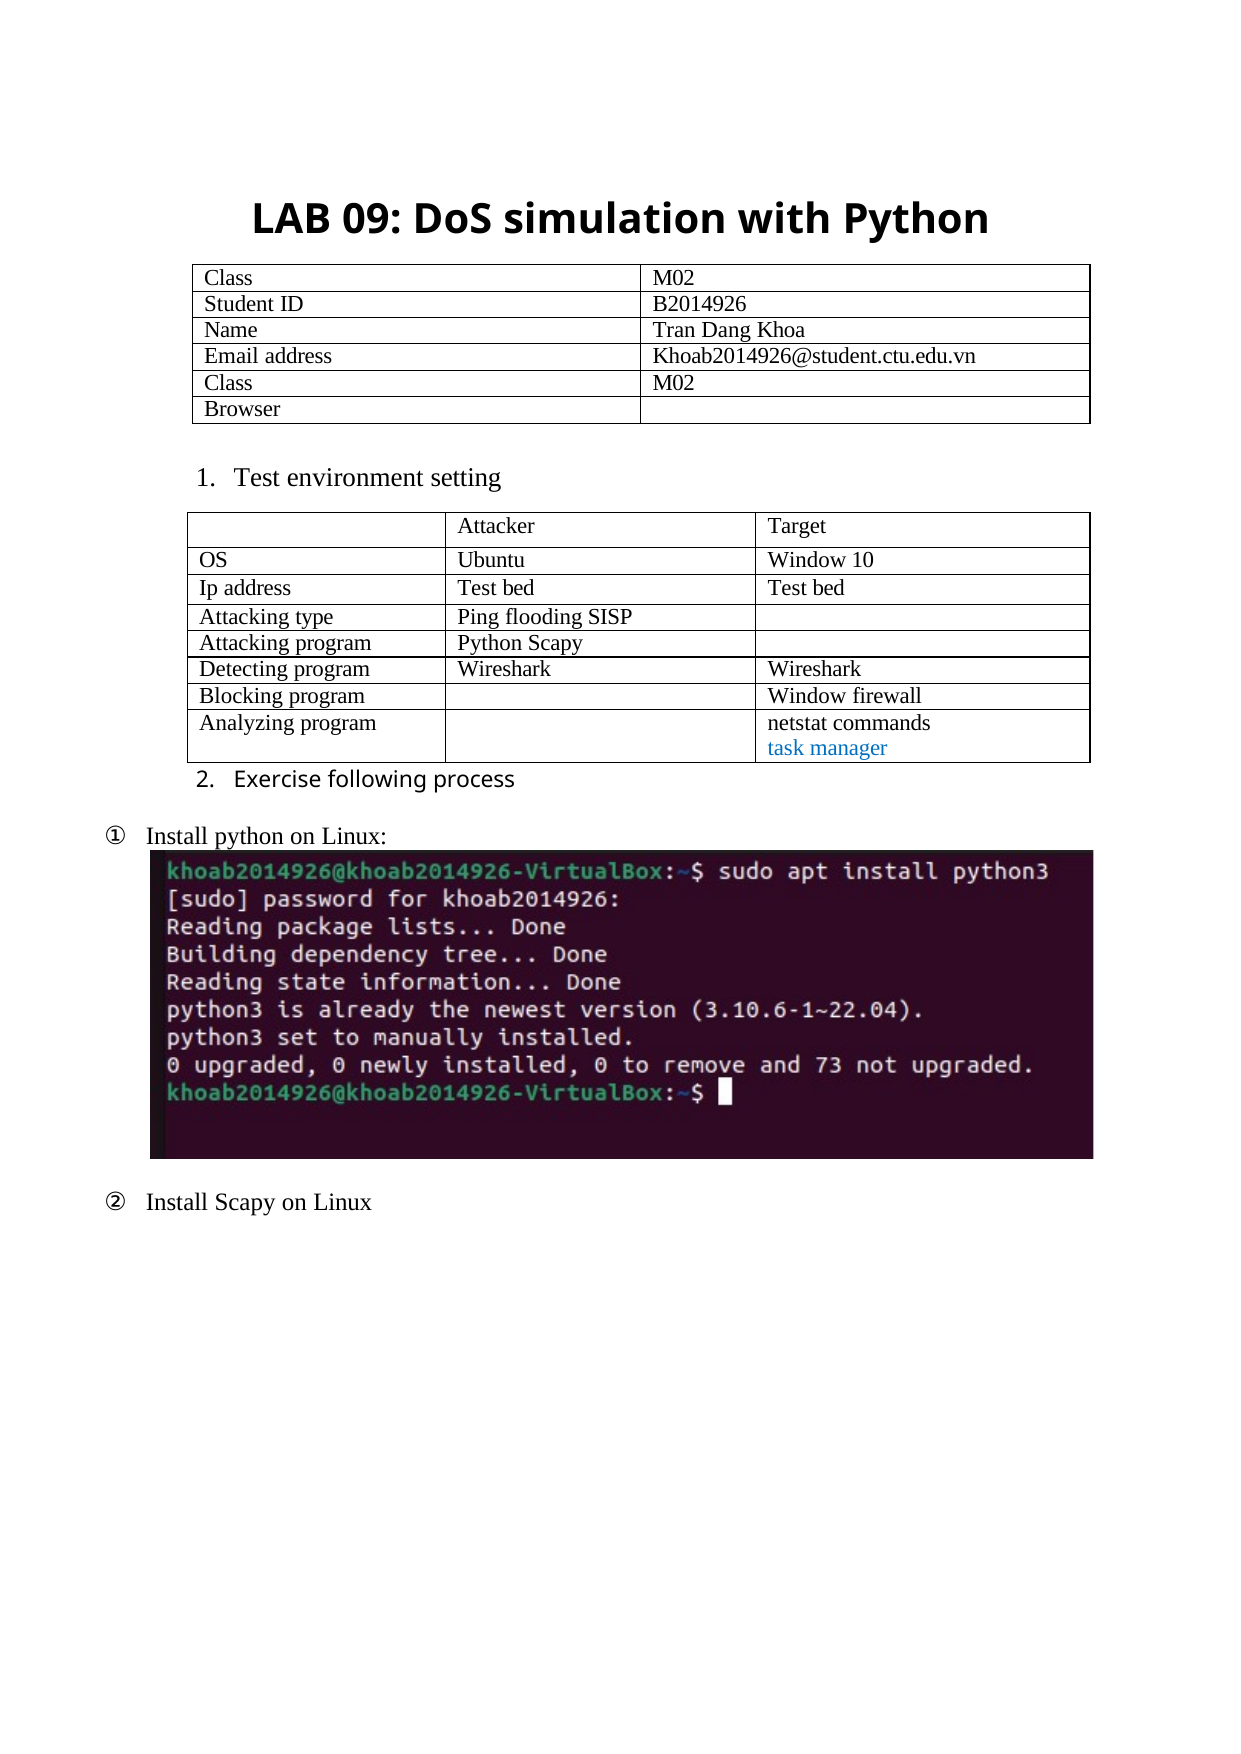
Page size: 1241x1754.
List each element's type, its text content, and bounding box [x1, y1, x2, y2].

table_cell Python Scapy [446, 631, 755, 656]
table_cell [446, 710, 755, 762]
table_cell Wireshark [756, 658, 1089, 683]
table_cell Attacking type [188, 605, 445, 630]
table_cell Test bed [446, 575, 755, 604]
table_cell Attacking program [188, 631, 445, 656]
table_cell Analyzing program [188, 710, 445, 762]
table_header Attacker [446, 513, 755, 547]
table_header Target [756, 513, 1089, 547]
list Test environment setting [196, 461, 1209, 492]
table_cell Window firewall [756, 684, 1089, 709]
table_cell [641, 397, 1089, 422]
table_cell OS [188, 548, 445, 574]
table_cell Detecting program [188, 658, 445, 683]
table_cell B2014926 [641, 292, 1089, 317]
table_cell Window 10 [756, 548, 1089, 574]
table_cell [446, 684, 755, 709]
table_cell Test bed [756, 575, 1089, 604]
table_cell Khoab2014926@student.ctu.edu.vn [641, 344, 1089, 370]
table_header [188, 513, 445, 547]
table_cell Student ID [193, 292, 640, 317]
table_cell Email address [193, 344, 640, 370]
text LAB 09: DoS simulation with Python [94, 175, 1147, 249]
picture [150, 850, 1094, 1159]
table_cell [756, 631, 1089, 656]
table_cell Browser [193, 397, 640, 422]
table_cell [756, 605, 1089, 630]
table_header M02 [641, 265, 1089, 291]
list Exercise following process [196, 763, 1209, 794]
table_cell Tran Dang Khoa [641, 318, 1089, 343]
table_header Class [193, 265, 640, 291]
table_cell Blocking program [188, 684, 445, 709]
table_cell Ip address [188, 575, 445, 604]
table_cell Name [193, 318, 640, 343]
text ② Install Scapy on Linux [104, 1185, 1209, 1215]
text ① Install python on Linux: [104, 820, 1209, 850]
table_cell Class [193, 371, 640, 396]
table_cell Ubuntu [446, 548, 755, 574]
table_cell netstat commands task manager [756, 710, 1089, 762]
table_cell M02 [641, 371, 1089, 396]
table_cell Wireshark [446, 658, 755, 683]
table_cell Ping flooding SISP [446, 605, 755, 630]
